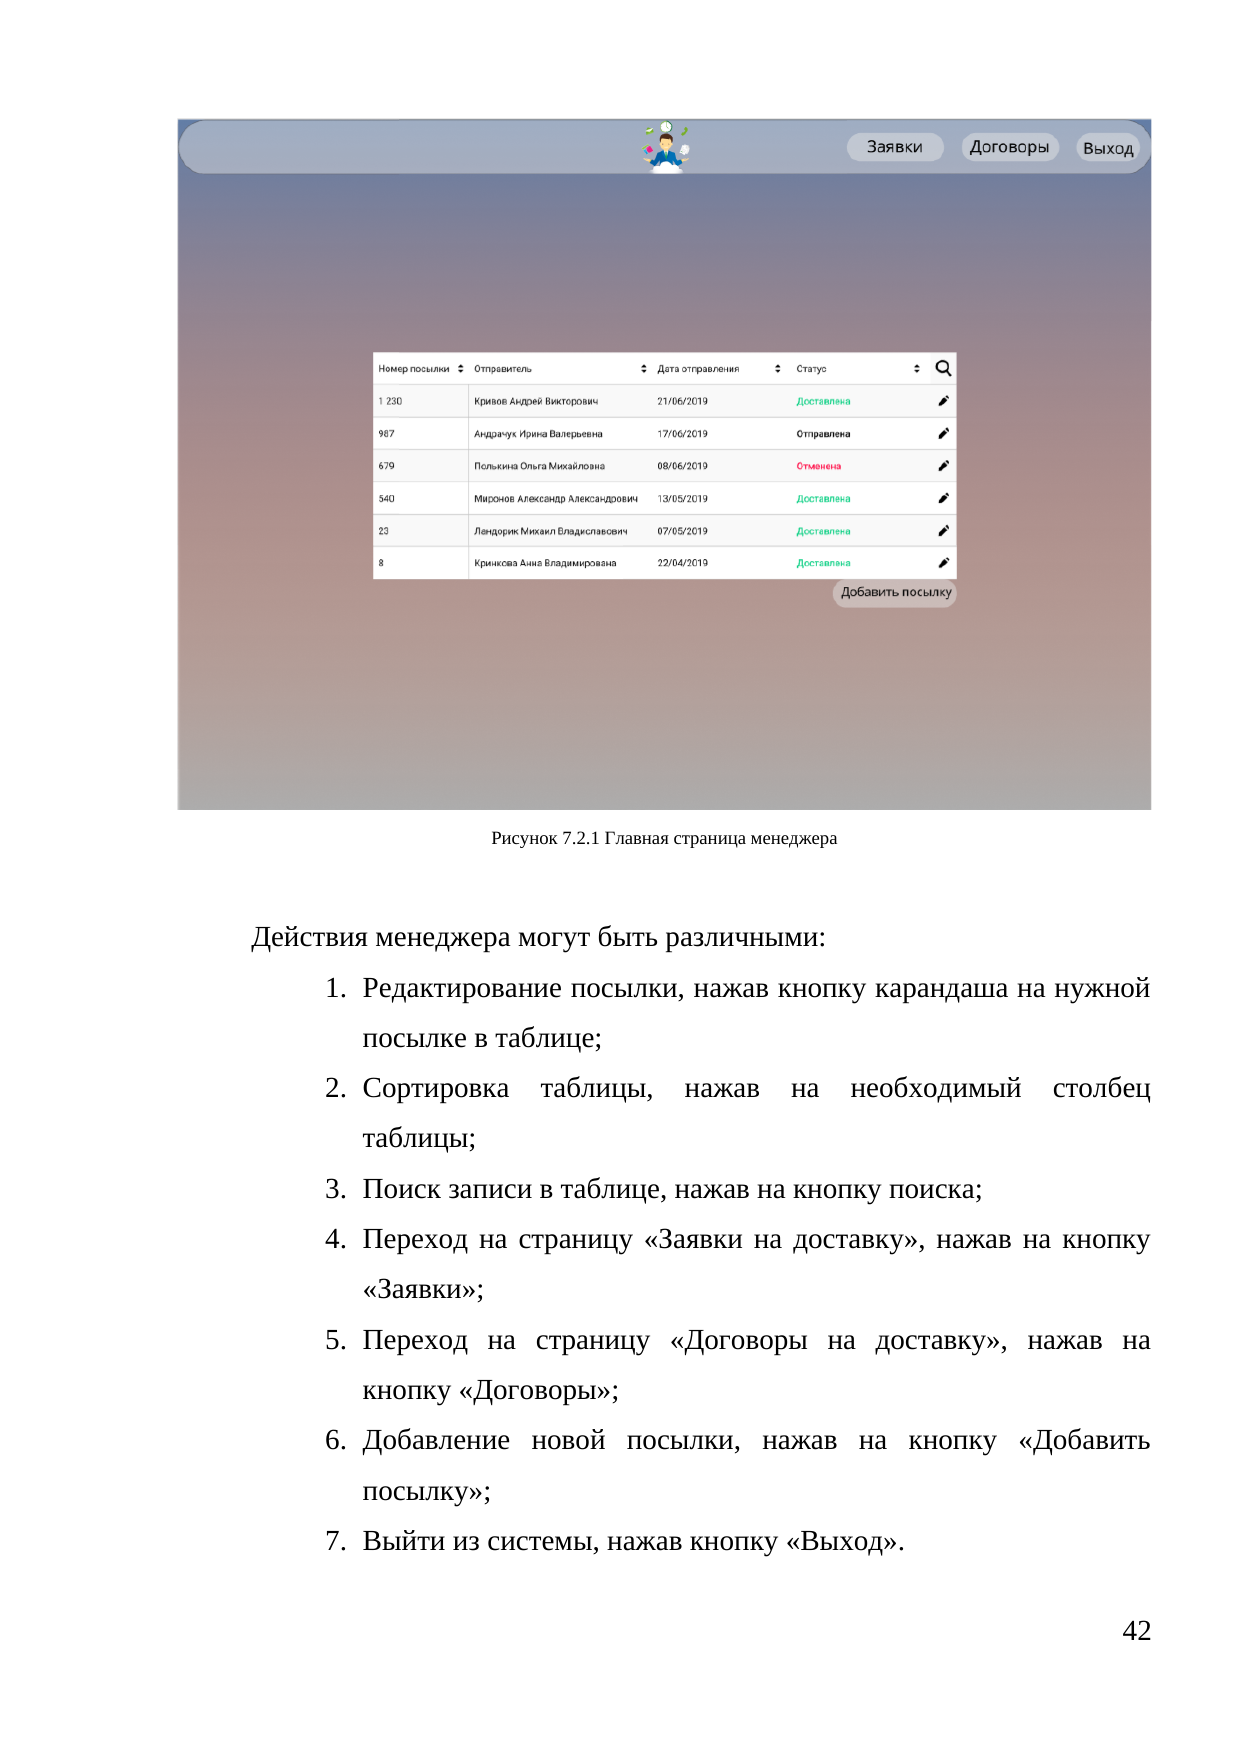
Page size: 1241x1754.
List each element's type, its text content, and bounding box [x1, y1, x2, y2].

list Добавление новой посылки, нажав на кнопку «Добавить посылку»; [325, 1422, 1152, 1506]
list Выйти из системы, нажав кнопку «Выход». [325, 1523, 1152, 1557]
list Сортировка таблицы, нажав на необходимый столбец таблицы; [325, 1070, 1152, 1154]
text Рисунок 7.2.1 Главная страница менеджера [177, 827, 1152, 848]
picture [177, 118, 1152, 810]
text Действия менеджера могут быть различными: [177, 919, 1152, 953]
list Редактирование посылки, нажав кнопку карандаша на нужной посылке в таблице; [325, 970, 1152, 1053]
list Переход на страницу «Договоры на доставку», нажав на кнопку «Договоры»; [325, 1322, 1152, 1406]
list Переход на страницу «Заявки на доставку», нажав на кнопку «Заявки»; [325, 1221, 1152, 1305]
list Поиск записи в таблице, нажав на кнопку поиска; [325, 1171, 1152, 1204]
